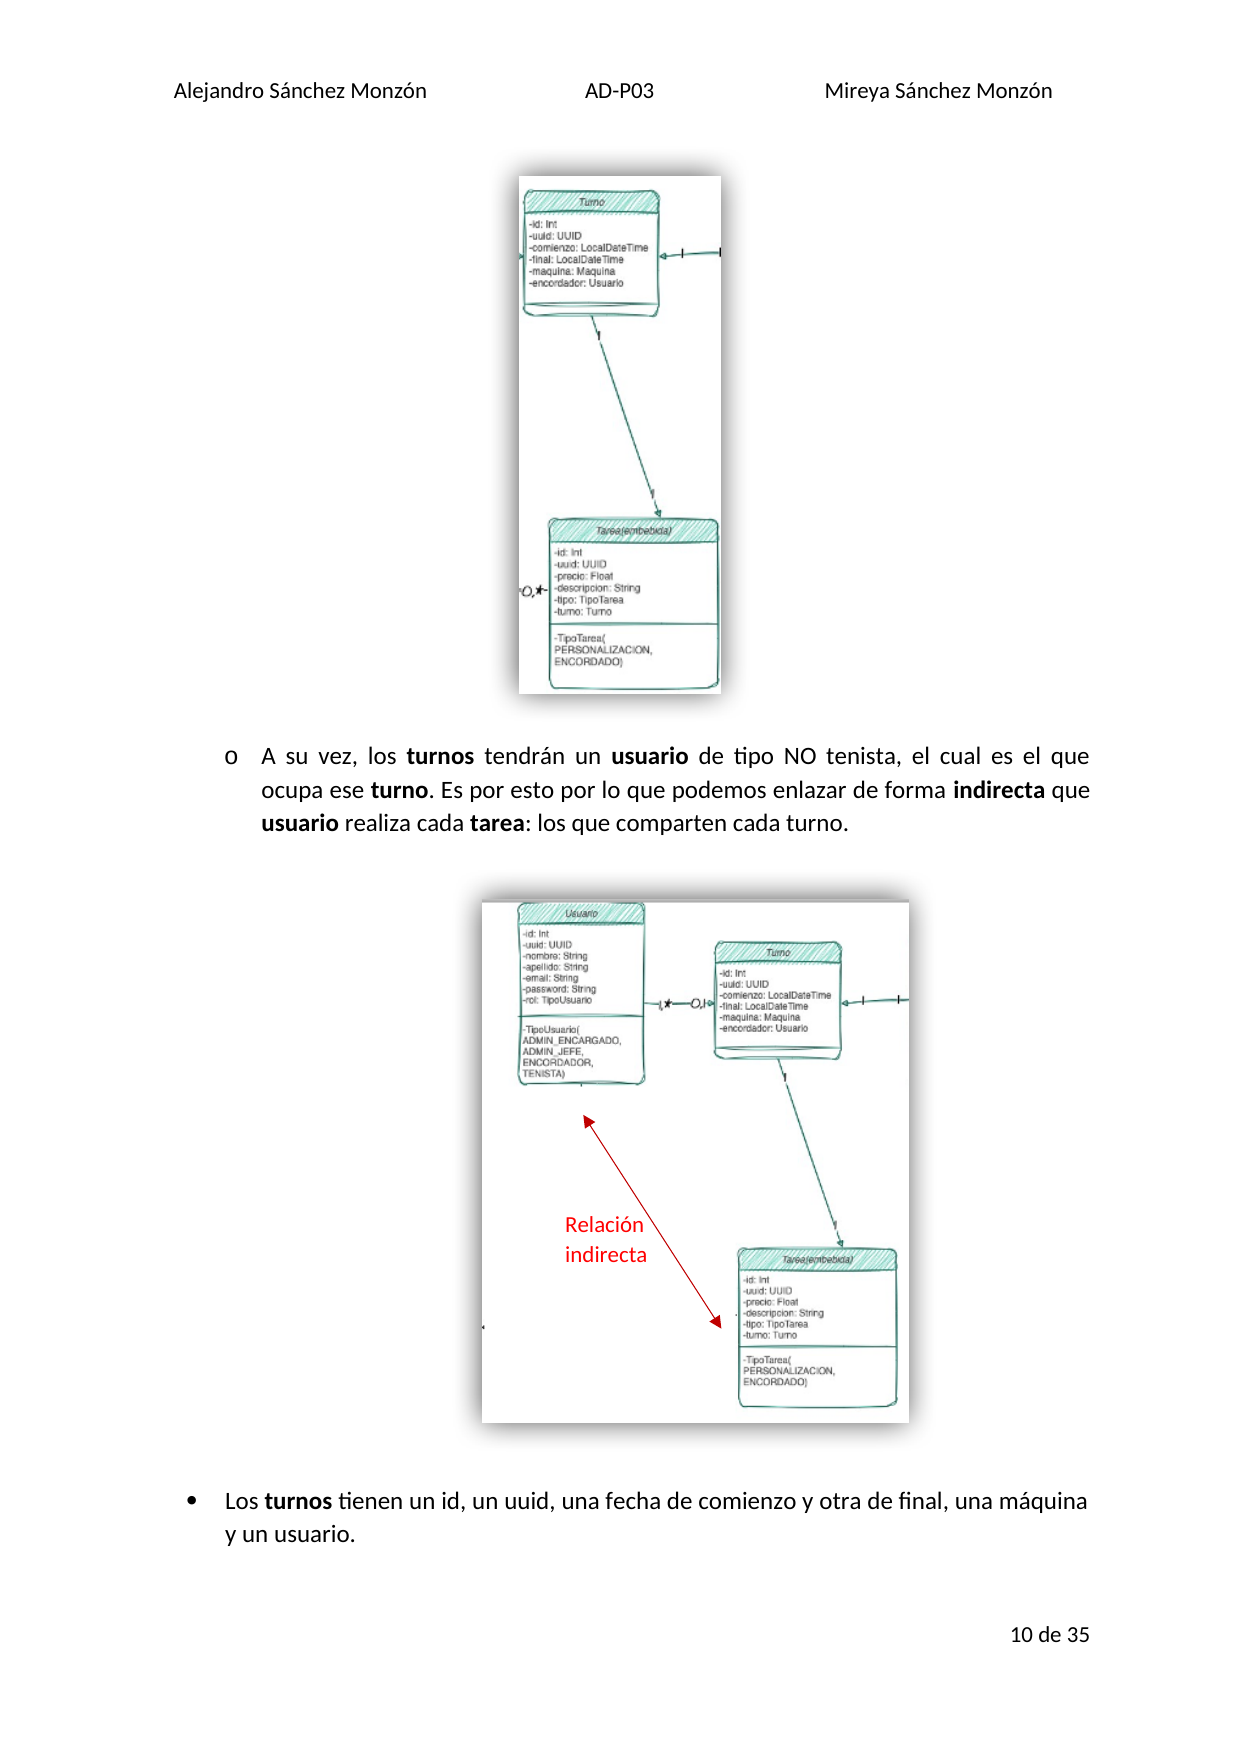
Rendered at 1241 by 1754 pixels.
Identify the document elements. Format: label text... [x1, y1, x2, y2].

picture [482, 899, 909, 1423]
list A su vez, los turnos tendrán un usuario de tipo NO tenista, el cual es el que ocupa ese turno. Es por esto por lo que podemos enlazar de forma indirecta que usuario realiza cada tarea: los que comparten cada turno. [224, 740, 1090, 837]
list Los turnos tienen un id, un uuid, una fecha de comienzo y otra de final, una máquina y un usuario. [187, 1485, 1090, 1548]
picture [519, 176, 721, 694]
